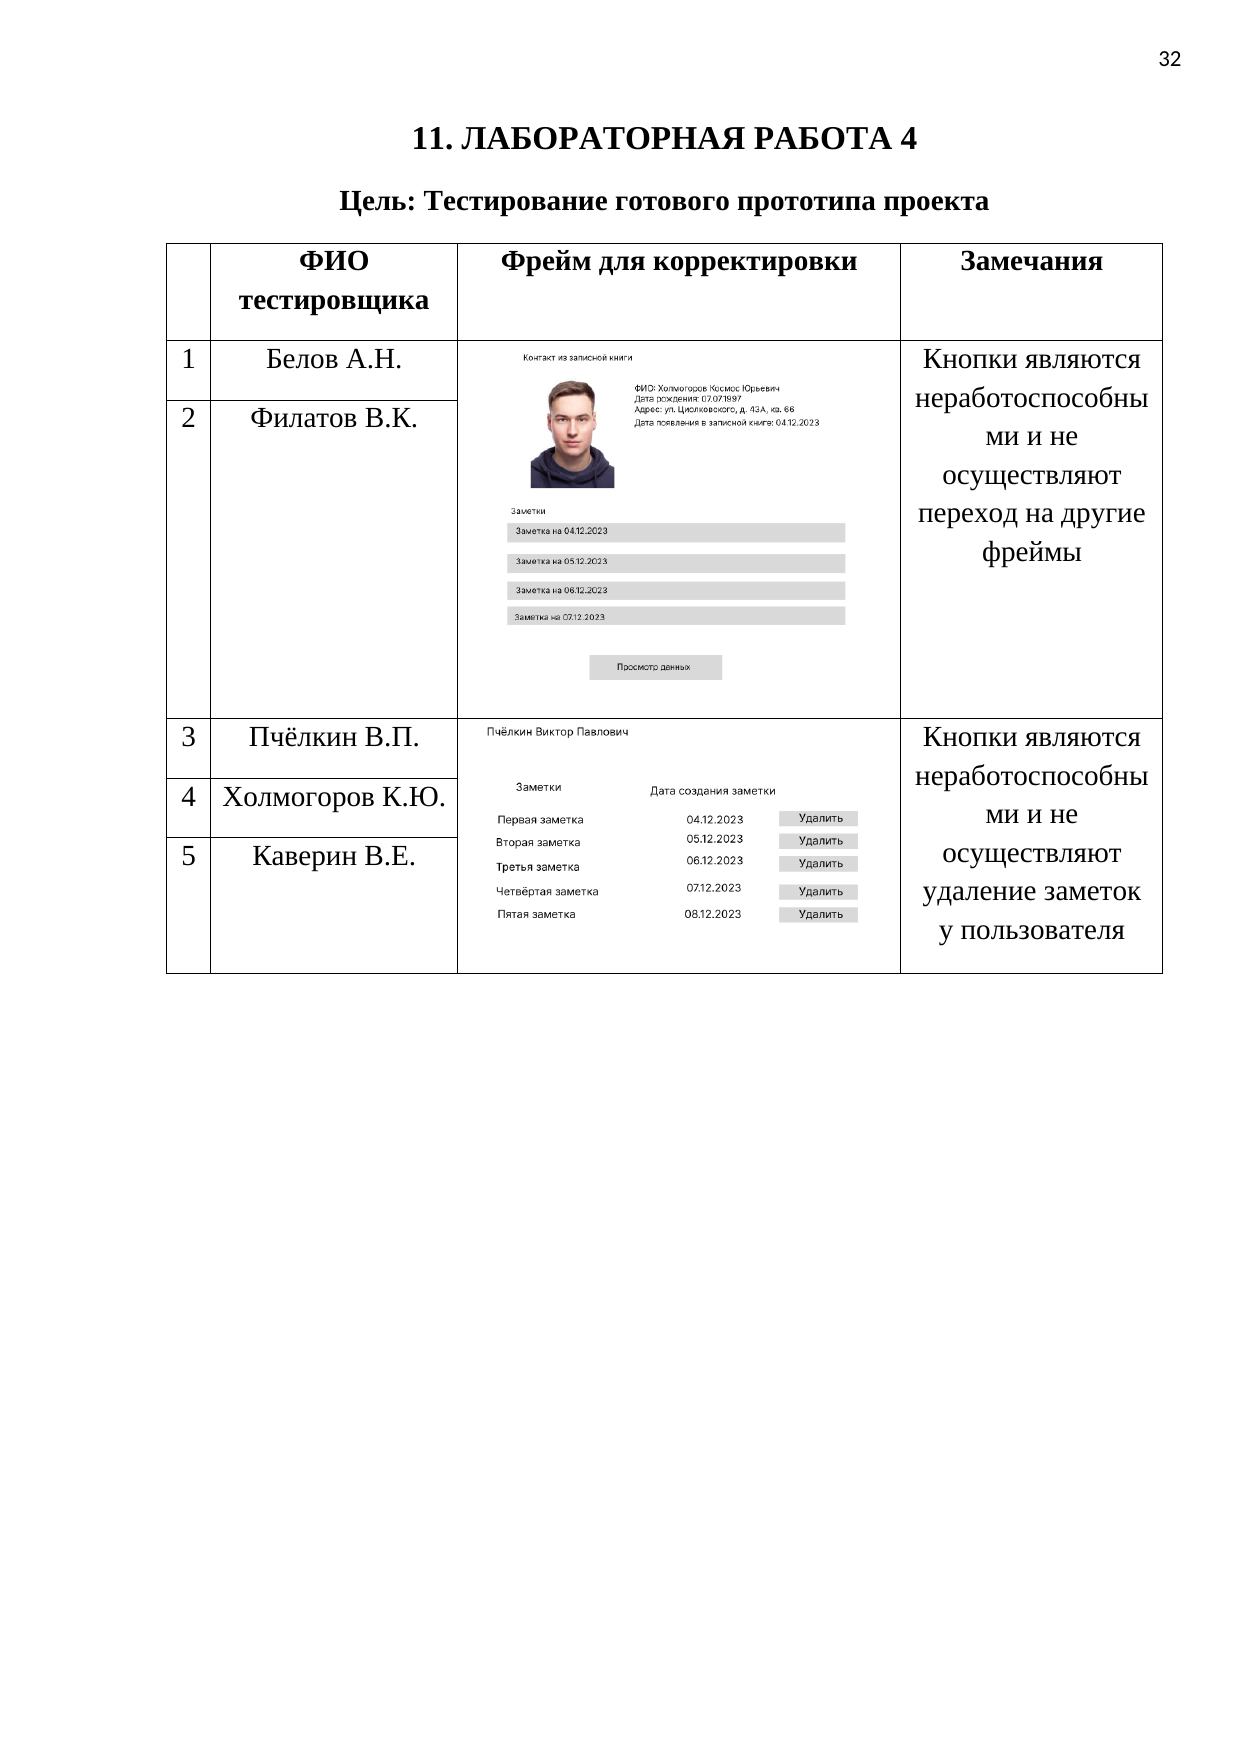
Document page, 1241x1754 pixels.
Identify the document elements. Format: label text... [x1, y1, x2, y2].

table_cell Холмогоров К.Ю. [211, 779, 457, 837]
table_cell 4 [167, 779, 210, 837]
table_cell Каверин В.Е. [211, 838, 457, 973]
table_cell 2 [167, 401, 210, 718]
table_cell [458, 719, 900, 973]
table_cell Кнопки являются неработоспособными и не осуществляют переход на другие фреймы [901, 341, 1162, 718]
table_cell Филатов В.К. [211, 401, 457, 718]
table_cell 5 [167, 838, 210, 973]
text 11. ЛАБОРАТОРНАЯ РАБОТА 4 [177, 118, 1152, 156]
table_cell Кнопки являются неработоспособными и не осуществляют удаление заметок у пользователя [901, 719, 1162, 973]
table_cell Белов А.Н. [211, 341, 457, 399]
table_cell 3 [167, 719, 210, 778]
table_header Фрейм для корректировки [458, 244, 900, 340]
table_header ФИО тестировщика [211, 244, 457, 340]
table_cell Пчёлкин В.П. [211, 719, 457, 778]
text Цель: Тестирование готового прототипа проекта [177, 183, 1152, 217]
picture [478, 341, 880, 694]
table_cell [458, 341, 900, 718]
table_header Замечания [901, 244, 1162, 340]
table_header [167, 244, 210, 340]
picture [472, 719, 887, 948]
table_cell 1 [167, 341, 210, 399]
